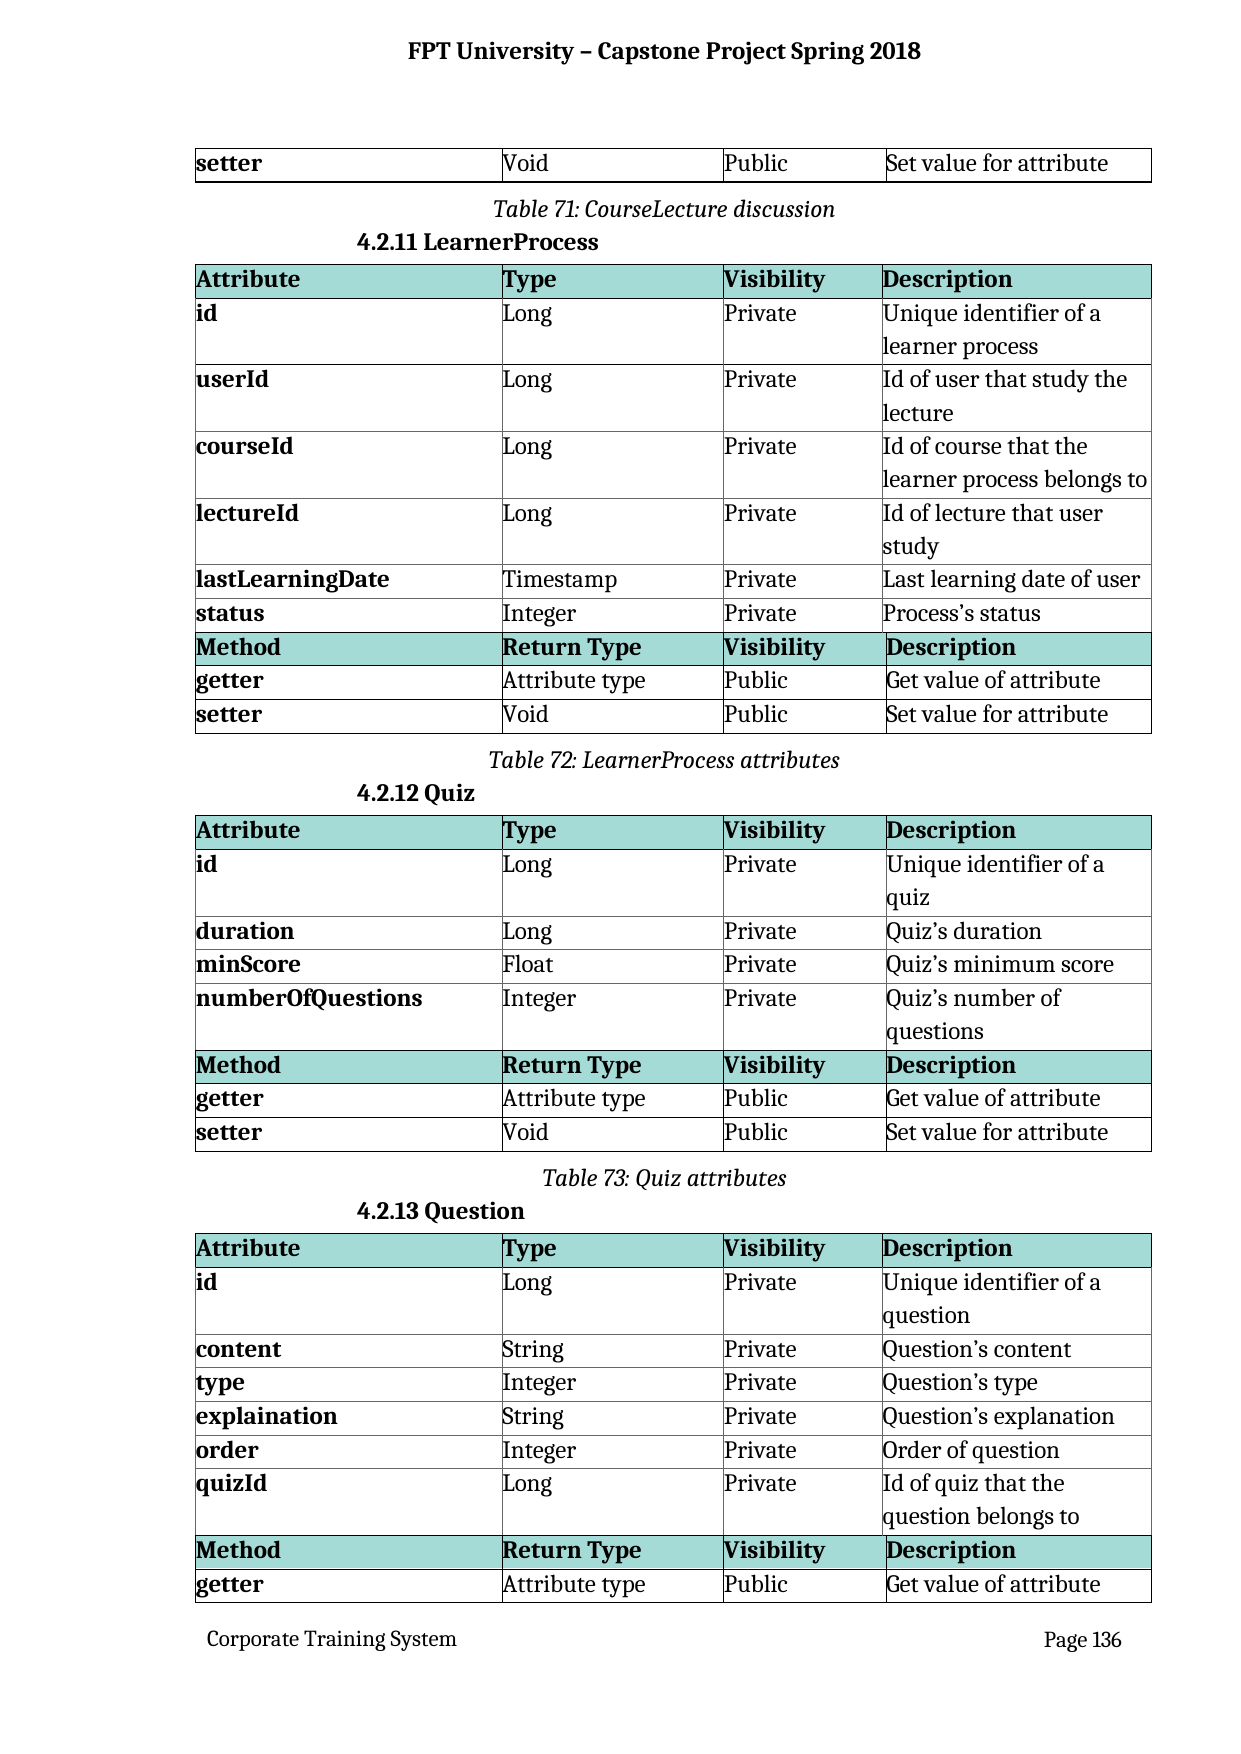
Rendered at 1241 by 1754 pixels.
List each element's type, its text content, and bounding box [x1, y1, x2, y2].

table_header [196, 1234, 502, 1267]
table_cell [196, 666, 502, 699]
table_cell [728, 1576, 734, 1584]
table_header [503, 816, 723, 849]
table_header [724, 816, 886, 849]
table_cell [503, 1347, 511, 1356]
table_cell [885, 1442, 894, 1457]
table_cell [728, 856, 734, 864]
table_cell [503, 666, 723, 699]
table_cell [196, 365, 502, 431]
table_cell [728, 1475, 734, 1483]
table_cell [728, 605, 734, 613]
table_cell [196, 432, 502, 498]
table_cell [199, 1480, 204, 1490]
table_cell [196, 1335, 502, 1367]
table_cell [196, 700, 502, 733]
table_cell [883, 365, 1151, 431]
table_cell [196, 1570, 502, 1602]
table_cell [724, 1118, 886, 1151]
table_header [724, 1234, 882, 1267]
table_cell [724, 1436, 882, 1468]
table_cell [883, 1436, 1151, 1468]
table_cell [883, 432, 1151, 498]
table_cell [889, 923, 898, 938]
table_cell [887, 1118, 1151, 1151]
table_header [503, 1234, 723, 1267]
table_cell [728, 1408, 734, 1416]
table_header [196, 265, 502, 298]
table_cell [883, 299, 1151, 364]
subtitle 4.2.13 Question [357, 1197, 1124, 1226]
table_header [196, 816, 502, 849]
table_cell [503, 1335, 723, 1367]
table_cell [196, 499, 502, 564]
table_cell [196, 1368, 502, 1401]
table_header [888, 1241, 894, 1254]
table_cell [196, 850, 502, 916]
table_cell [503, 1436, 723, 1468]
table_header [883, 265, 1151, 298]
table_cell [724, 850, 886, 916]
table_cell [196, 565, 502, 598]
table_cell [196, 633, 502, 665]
list Table : LearnerProcess attributes [207, 746, 1122, 775]
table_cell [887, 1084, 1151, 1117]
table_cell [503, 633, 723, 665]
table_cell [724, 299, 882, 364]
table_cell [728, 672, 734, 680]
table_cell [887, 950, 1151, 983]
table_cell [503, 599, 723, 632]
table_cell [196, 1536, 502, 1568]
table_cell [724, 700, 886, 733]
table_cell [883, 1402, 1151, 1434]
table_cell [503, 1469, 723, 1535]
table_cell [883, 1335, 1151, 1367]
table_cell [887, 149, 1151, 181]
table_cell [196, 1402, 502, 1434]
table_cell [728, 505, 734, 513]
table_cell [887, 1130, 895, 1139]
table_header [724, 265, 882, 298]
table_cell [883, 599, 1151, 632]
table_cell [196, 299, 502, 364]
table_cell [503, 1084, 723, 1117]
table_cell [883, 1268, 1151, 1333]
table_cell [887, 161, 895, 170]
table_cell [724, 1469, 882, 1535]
subtitle 4.2.12 Quiz [357, 779, 1124, 808]
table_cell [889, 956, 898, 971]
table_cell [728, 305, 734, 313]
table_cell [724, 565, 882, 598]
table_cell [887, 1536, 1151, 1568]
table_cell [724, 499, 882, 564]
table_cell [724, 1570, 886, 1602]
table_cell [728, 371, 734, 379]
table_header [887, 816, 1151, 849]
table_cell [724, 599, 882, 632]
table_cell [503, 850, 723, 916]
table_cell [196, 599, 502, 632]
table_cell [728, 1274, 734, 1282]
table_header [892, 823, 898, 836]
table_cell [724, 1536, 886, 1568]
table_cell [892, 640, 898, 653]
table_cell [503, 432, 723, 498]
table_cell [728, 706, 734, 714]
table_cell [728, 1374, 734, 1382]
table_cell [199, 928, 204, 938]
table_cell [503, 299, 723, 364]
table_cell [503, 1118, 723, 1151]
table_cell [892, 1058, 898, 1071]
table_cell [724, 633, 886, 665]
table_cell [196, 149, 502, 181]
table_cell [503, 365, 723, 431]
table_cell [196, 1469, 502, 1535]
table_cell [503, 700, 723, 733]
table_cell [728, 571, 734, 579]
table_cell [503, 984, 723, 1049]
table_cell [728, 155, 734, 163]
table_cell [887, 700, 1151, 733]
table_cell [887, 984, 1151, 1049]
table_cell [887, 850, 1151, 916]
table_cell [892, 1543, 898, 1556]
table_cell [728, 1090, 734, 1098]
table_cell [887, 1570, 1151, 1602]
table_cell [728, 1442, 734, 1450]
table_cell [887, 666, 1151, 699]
list Table : CourseLecture discussion [207, 195, 1122, 224]
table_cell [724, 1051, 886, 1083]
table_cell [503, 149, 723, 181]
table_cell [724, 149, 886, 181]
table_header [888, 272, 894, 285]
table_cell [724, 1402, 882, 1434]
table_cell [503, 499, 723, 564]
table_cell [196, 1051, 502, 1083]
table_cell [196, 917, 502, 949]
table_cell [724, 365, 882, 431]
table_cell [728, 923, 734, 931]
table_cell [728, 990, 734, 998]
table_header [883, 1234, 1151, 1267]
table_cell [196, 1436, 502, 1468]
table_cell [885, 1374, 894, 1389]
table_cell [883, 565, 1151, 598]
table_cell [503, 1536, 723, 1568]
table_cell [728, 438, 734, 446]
subtitle 4.2.11 LearnerProcess [357, 228, 1124, 257]
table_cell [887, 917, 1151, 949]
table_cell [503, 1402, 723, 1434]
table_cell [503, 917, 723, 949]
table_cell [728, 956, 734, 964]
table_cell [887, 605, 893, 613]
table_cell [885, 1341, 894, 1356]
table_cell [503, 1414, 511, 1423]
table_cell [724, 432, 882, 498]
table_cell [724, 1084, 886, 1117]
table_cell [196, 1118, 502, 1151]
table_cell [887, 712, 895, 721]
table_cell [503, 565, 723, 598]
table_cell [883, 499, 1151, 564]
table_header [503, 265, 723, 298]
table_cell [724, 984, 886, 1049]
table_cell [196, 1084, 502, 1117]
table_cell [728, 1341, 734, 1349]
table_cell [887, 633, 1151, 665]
list Table : Quiz attributes [207, 1164, 1122, 1193]
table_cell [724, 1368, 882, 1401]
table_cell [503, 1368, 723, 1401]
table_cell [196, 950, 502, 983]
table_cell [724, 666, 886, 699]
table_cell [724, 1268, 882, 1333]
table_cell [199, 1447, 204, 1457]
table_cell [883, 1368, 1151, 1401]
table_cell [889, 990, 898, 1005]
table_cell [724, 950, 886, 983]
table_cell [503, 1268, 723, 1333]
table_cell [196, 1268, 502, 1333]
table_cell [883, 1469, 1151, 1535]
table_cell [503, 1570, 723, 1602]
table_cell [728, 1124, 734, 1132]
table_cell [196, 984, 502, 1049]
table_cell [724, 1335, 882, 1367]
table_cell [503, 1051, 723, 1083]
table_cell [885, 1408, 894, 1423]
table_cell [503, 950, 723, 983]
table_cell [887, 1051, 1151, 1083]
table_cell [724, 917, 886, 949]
